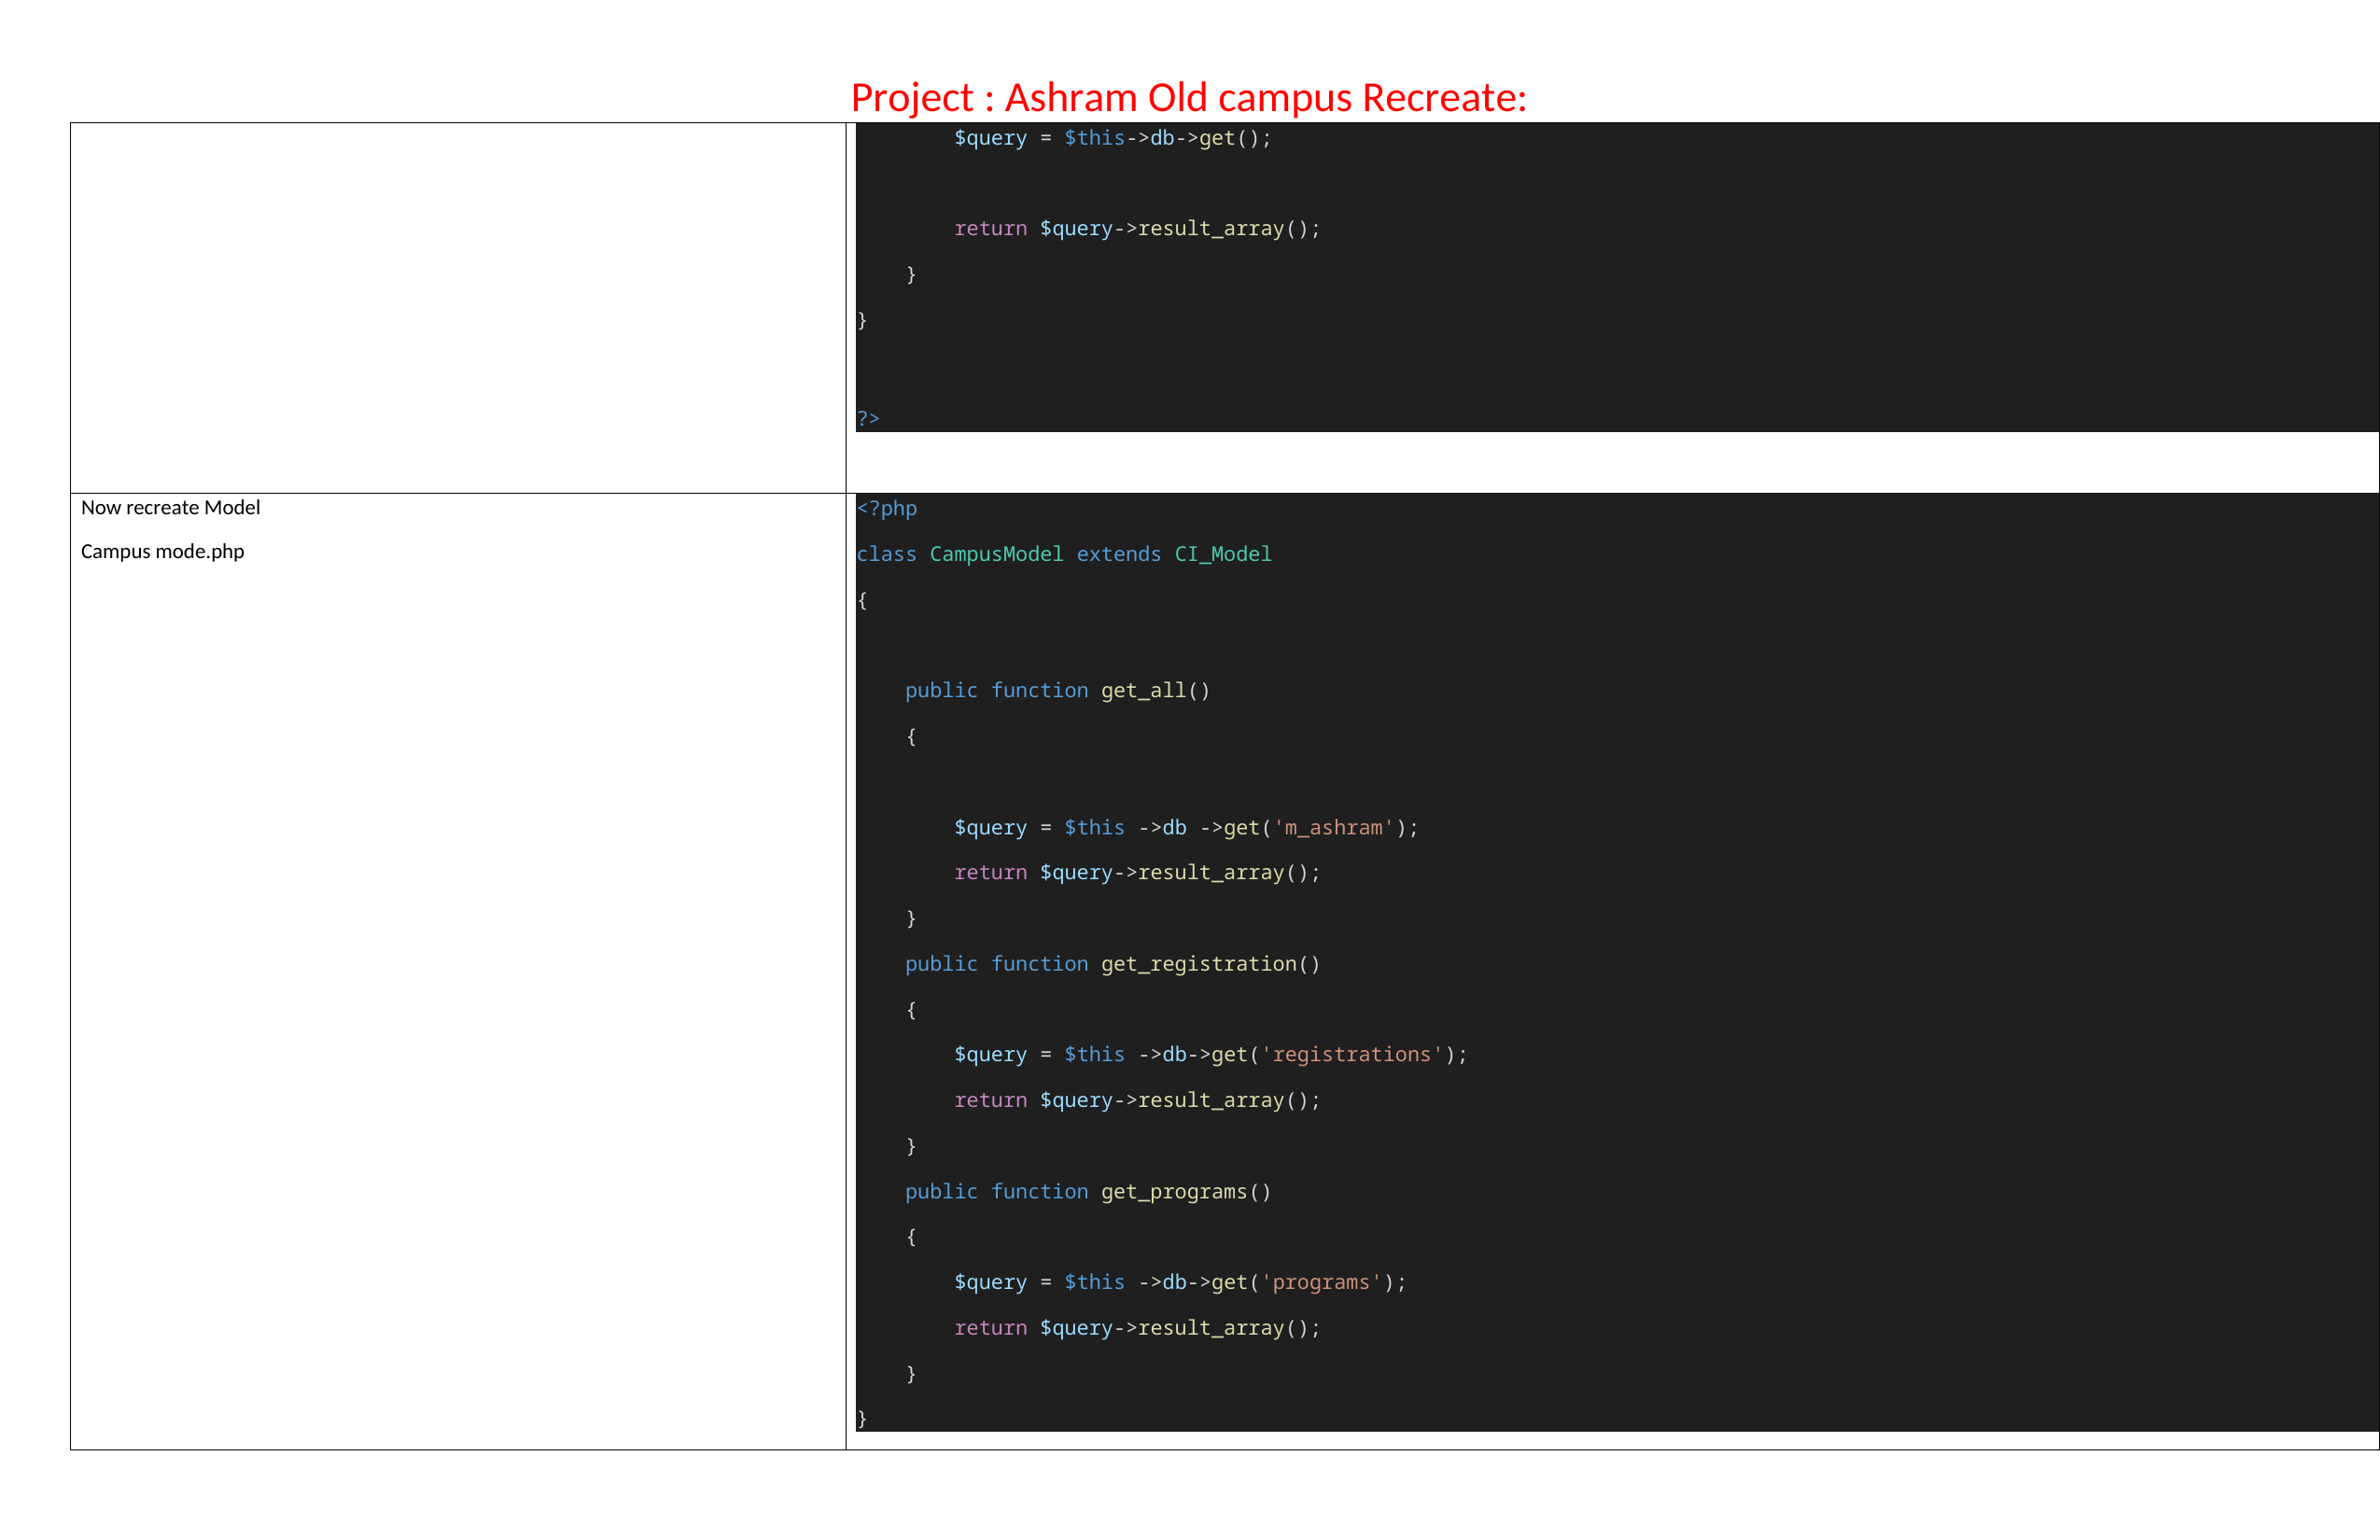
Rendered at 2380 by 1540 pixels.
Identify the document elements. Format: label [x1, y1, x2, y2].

table_cell [71, 123, 846, 493]
table_cell [847, 494, 2379, 1449]
table_cell [847, 123, 2379, 493]
table_cell [71, 494, 846, 1449]
